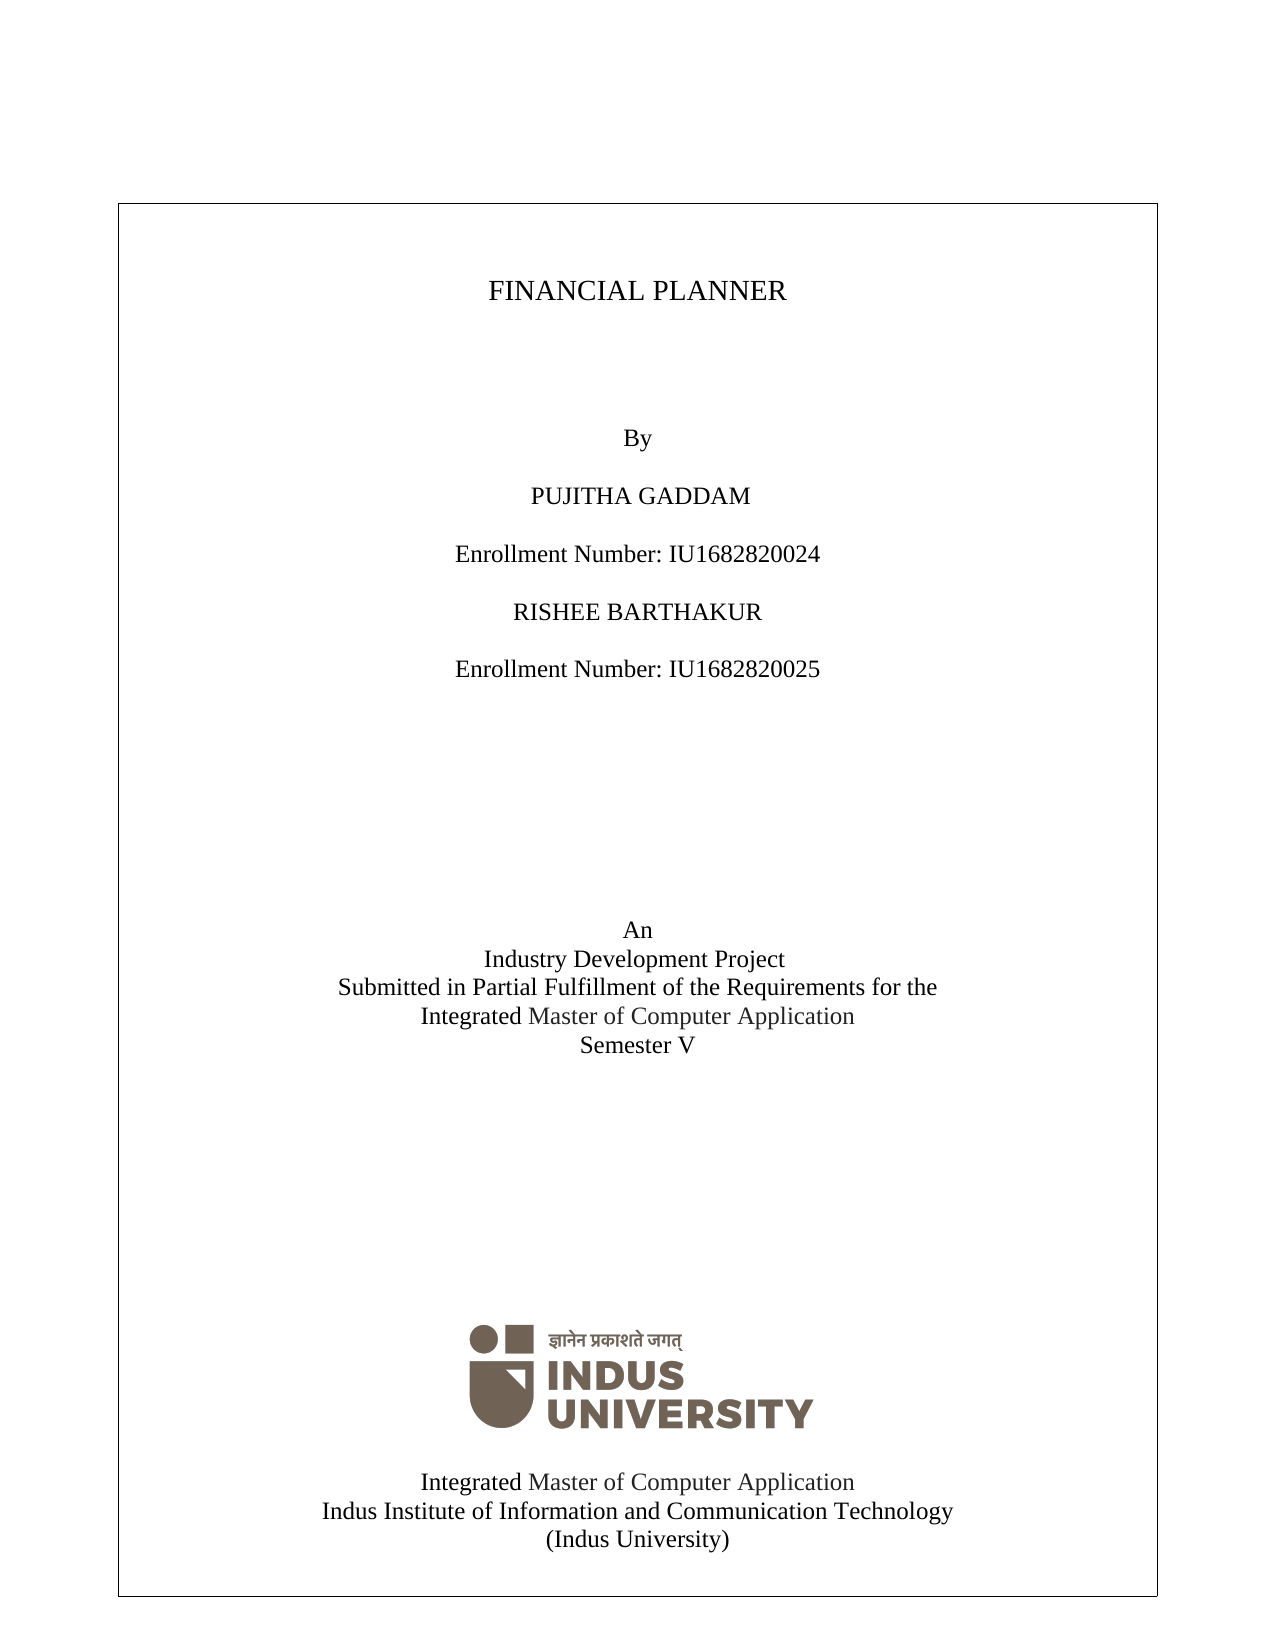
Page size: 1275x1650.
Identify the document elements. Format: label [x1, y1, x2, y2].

picture [466, 1319, 816, 1433]
